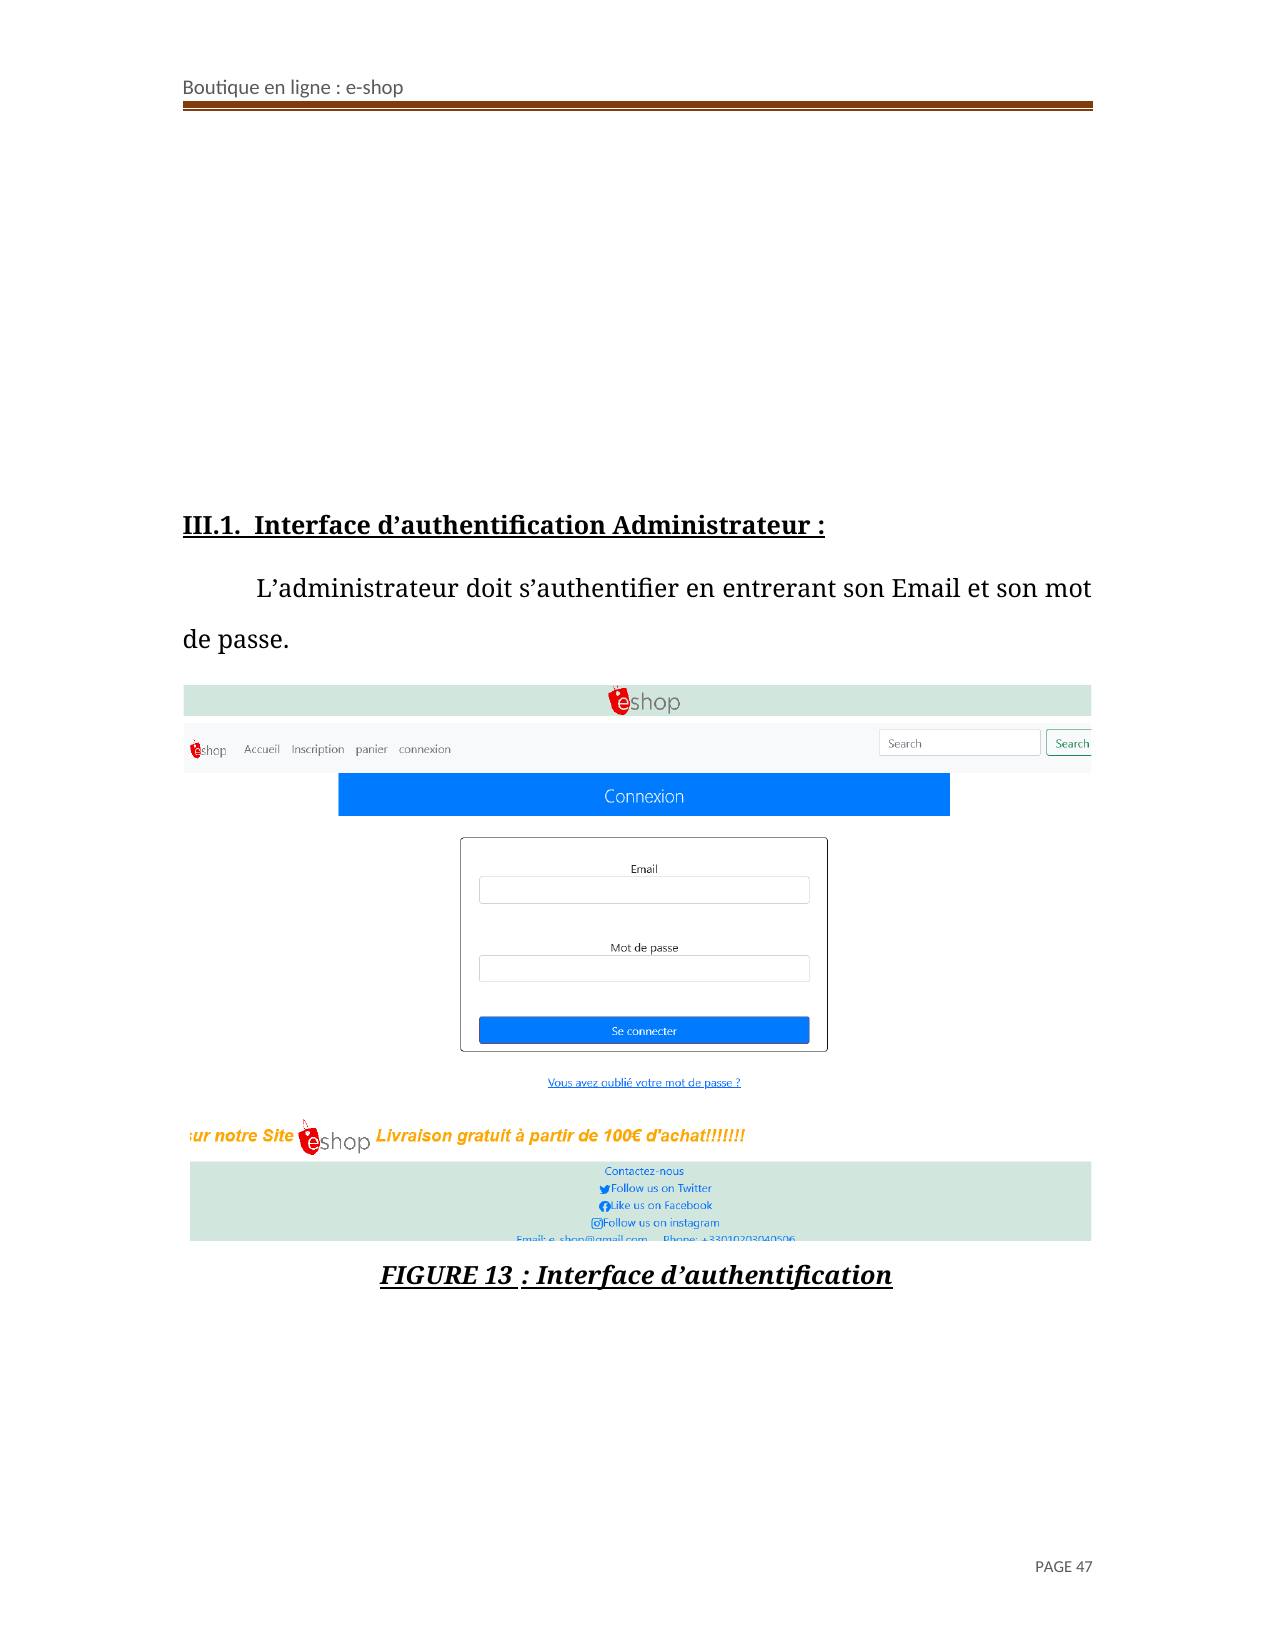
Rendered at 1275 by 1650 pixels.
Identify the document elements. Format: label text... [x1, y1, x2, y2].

picture [183, 685, 1092, 1241]
text L’administrateur doit s’authentifier en entrerant son Email et son mot de passe. [182, 571, 1093, 656]
text III.1. Interface d’authentification Administrateur : [182, 507, 1093, 541]
